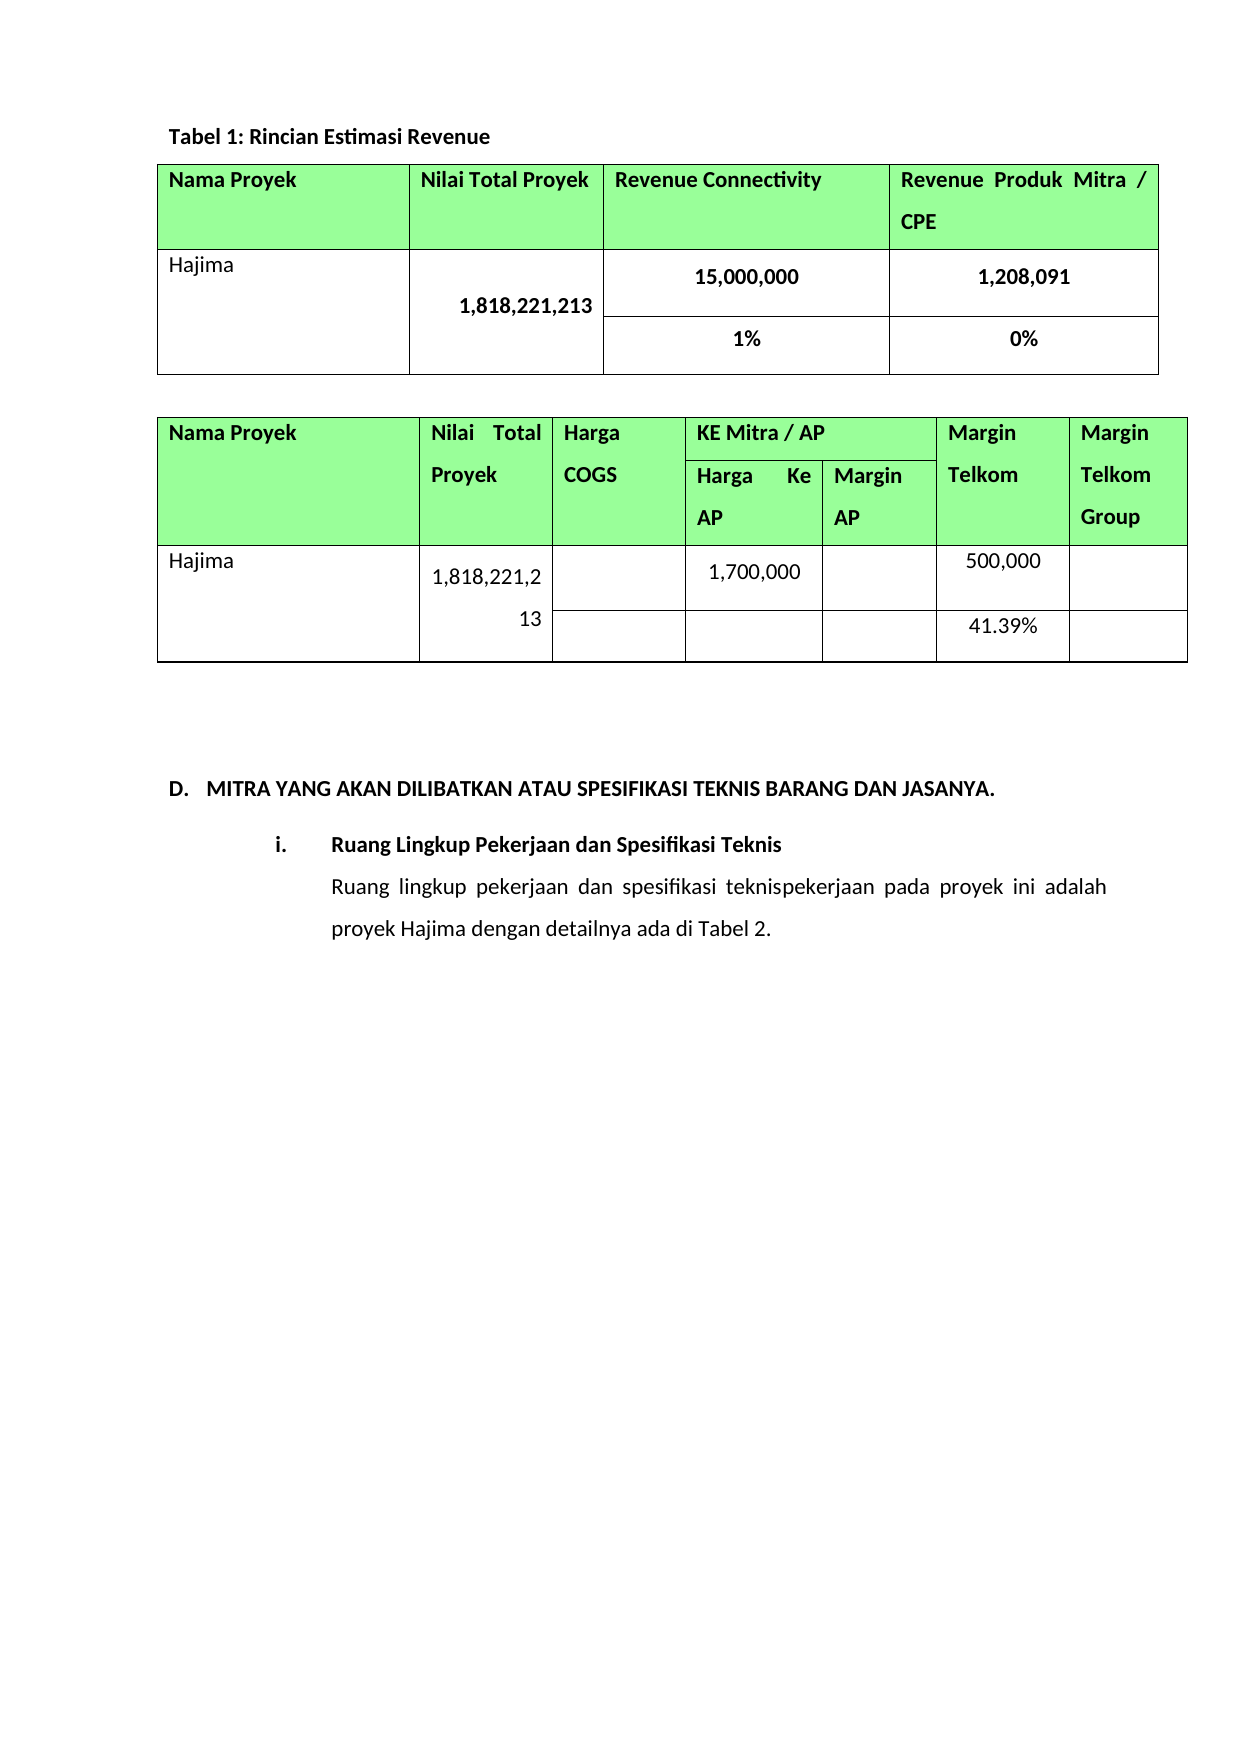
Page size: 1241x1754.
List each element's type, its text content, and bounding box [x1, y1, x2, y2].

table_cell [686, 611, 822, 661]
table_header Nilai Total Proyek [410, 165, 603, 249]
table_header Harga COGS [553, 418, 685, 545]
table_cell 0% [890, 317, 1158, 374]
subtitle MITRA YANG AKAN DILIBATKAN ATAU SPESIFIKASI TEKNIS BARANG DAN JASANYA. [169, 774, 1107, 802]
table_cell 1,700,000 [686, 546, 822, 610]
table_cell 1,818,221,213 [410, 250, 603, 374]
table_header Nama Proyek [158, 165, 409, 249]
table_cell [1070, 611, 1187, 661]
table_cell 1,208,091 [890, 250, 1158, 316]
table_header Nilai Total Proyek [420, 418, 552, 545]
table_cell [553, 611, 685, 661]
table_cell 41.39% [937, 611, 1069, 661]
table_header Margin Telkom [937, 418, 1069, 545]
table_cell 1,818,221,213 [420, 546, 552, 661]
table_cell Margin AP [823, 461, 936, 545]
table_header Margin Telkom Group [1070, 418, 1187, 545]
table_cell Hajima [158, 546, 419, 661]
table_cell 1% [604, 317, 889, 374]
table_cell [823, 546, 936, 610]
table_cell Hajima [158, 250, 409, 374]
table_cell [553, 546, 685, 610]
text Ruang lingkup pekerjaan dan spesifikasi teknispekerjaan pada proyek ini adalah proyek Hajima dengan detailnya ada di Tabel 2. [331, 872, 1107, 942]
table_header Nama Proyek [158, 418, 419, 545]
table_header Revenue Connectivity [604, 165, 889, 249]
table_cell 15,000,000 [604, 250, 889, 316]
list Ruang Lingkup Pekerjaan dan Spesifikasi Teknis [287, 831, 1107, 858]
table_cell [823, 611, 936, 661]
table_header Revenue Produk Mitra / CPE [890, 165, 1158, 249]
text Tabel 1: Rincian Estimasi Revenue [169, 122, 1107, 150]
table_cell [1070, 546, 1187, 610]
table_cell Harga Ke AP [686, 461, 822, 545]
table_cell 500,000 [937, 546, 1069, 610]
table_header KE Mitra / AP [686, 418, 936, 460]
